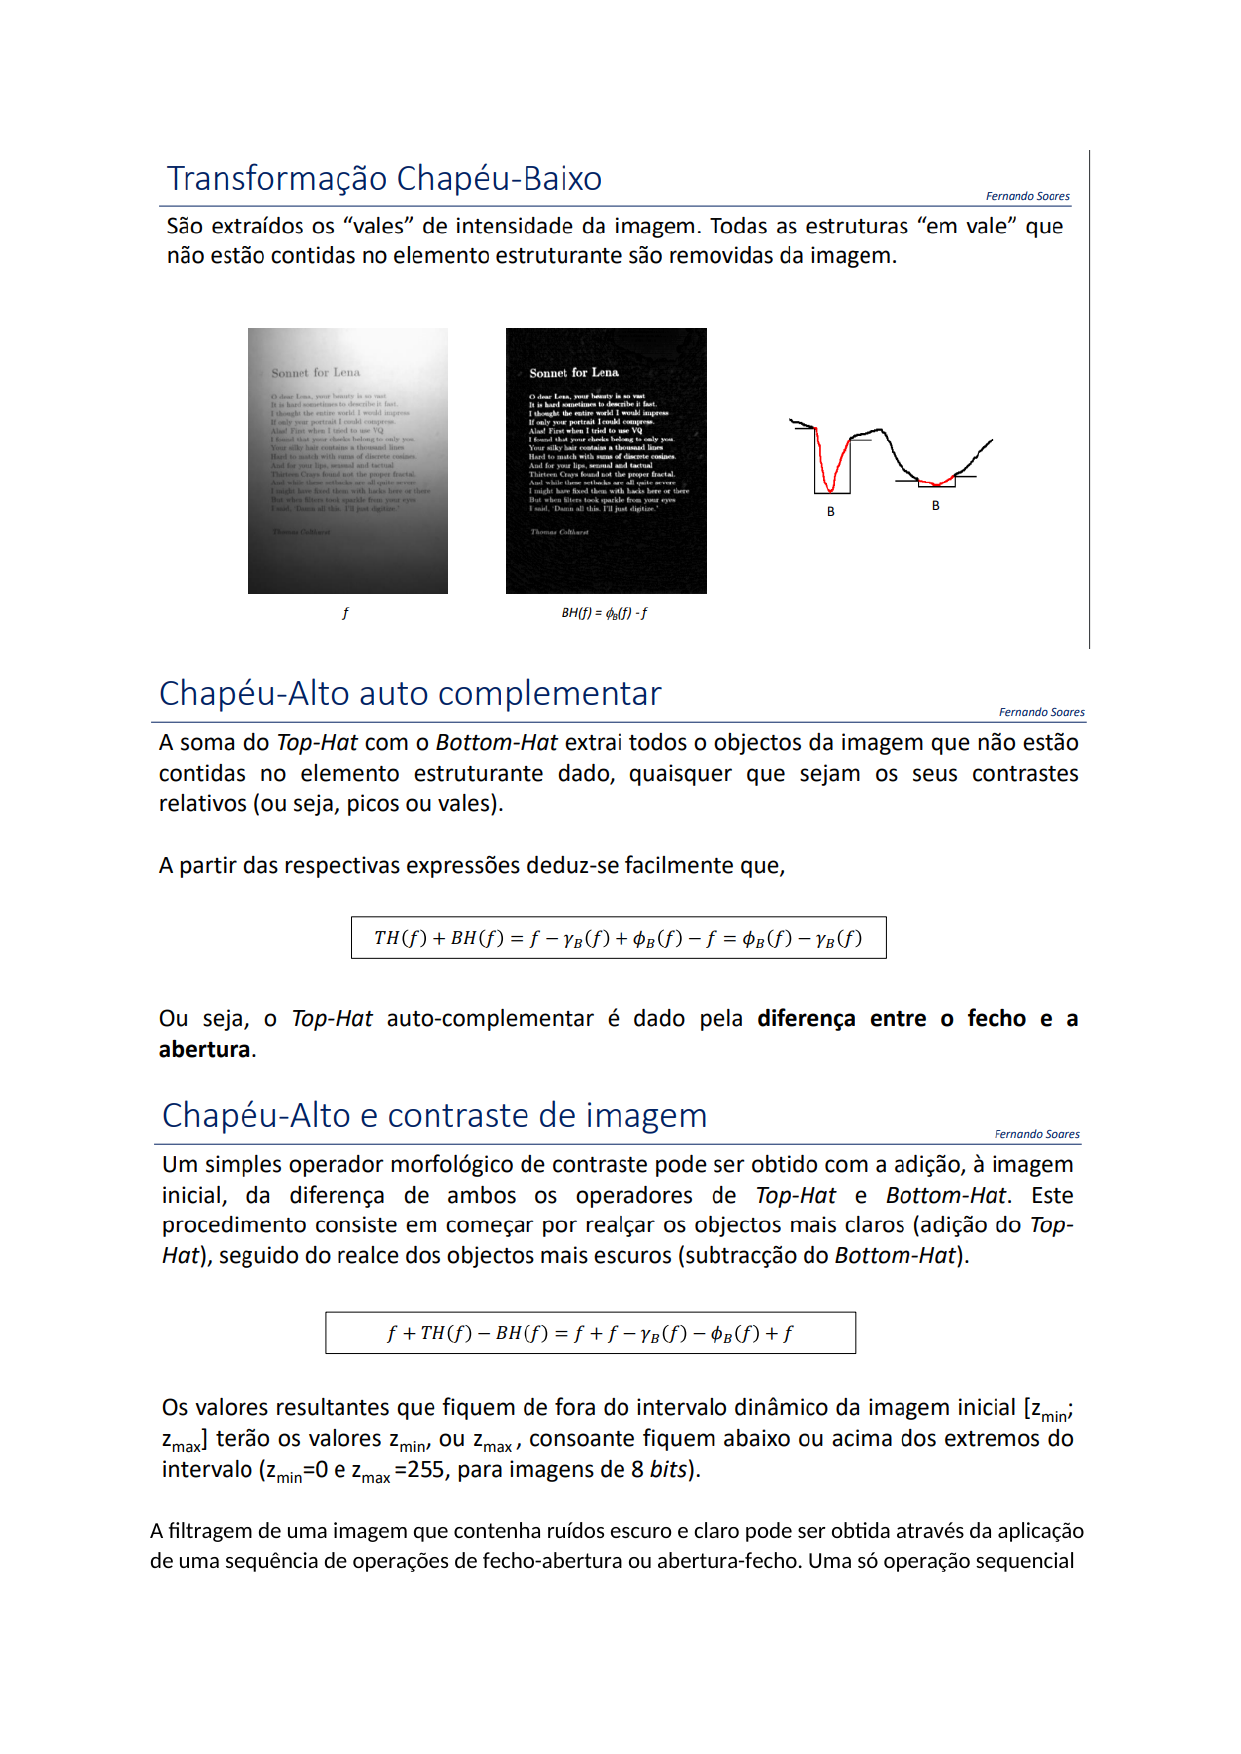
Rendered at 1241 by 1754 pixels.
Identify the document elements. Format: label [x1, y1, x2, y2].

text [150, 1516, 1090, 1574]
picture [150, 667, 1091, 1066]
picture [150, 150, 1091, 649]
picture [150, 1085, 1091, 1498]
